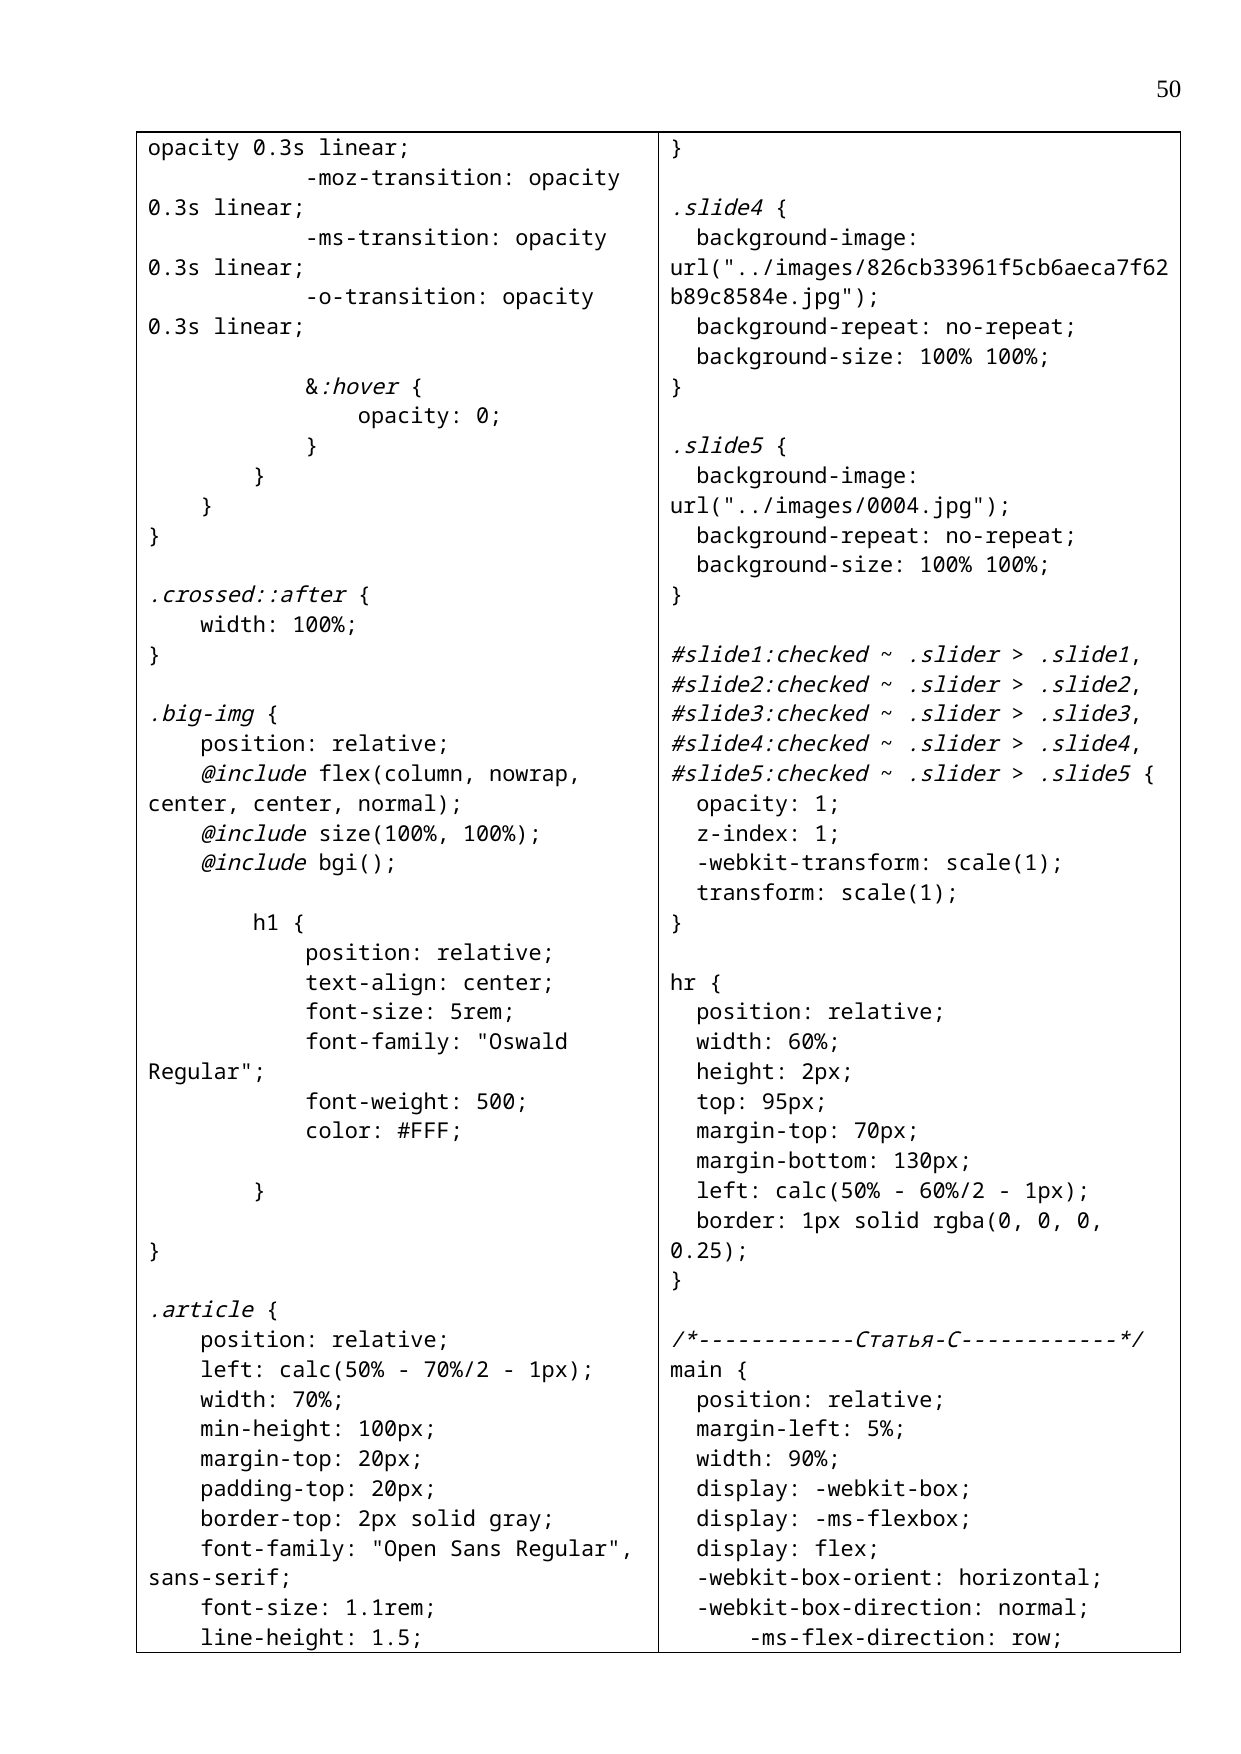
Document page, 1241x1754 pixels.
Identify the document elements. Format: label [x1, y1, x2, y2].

table_header [137, 133, 658, 1652]
table_header [659, 133, 1180, 1652]
